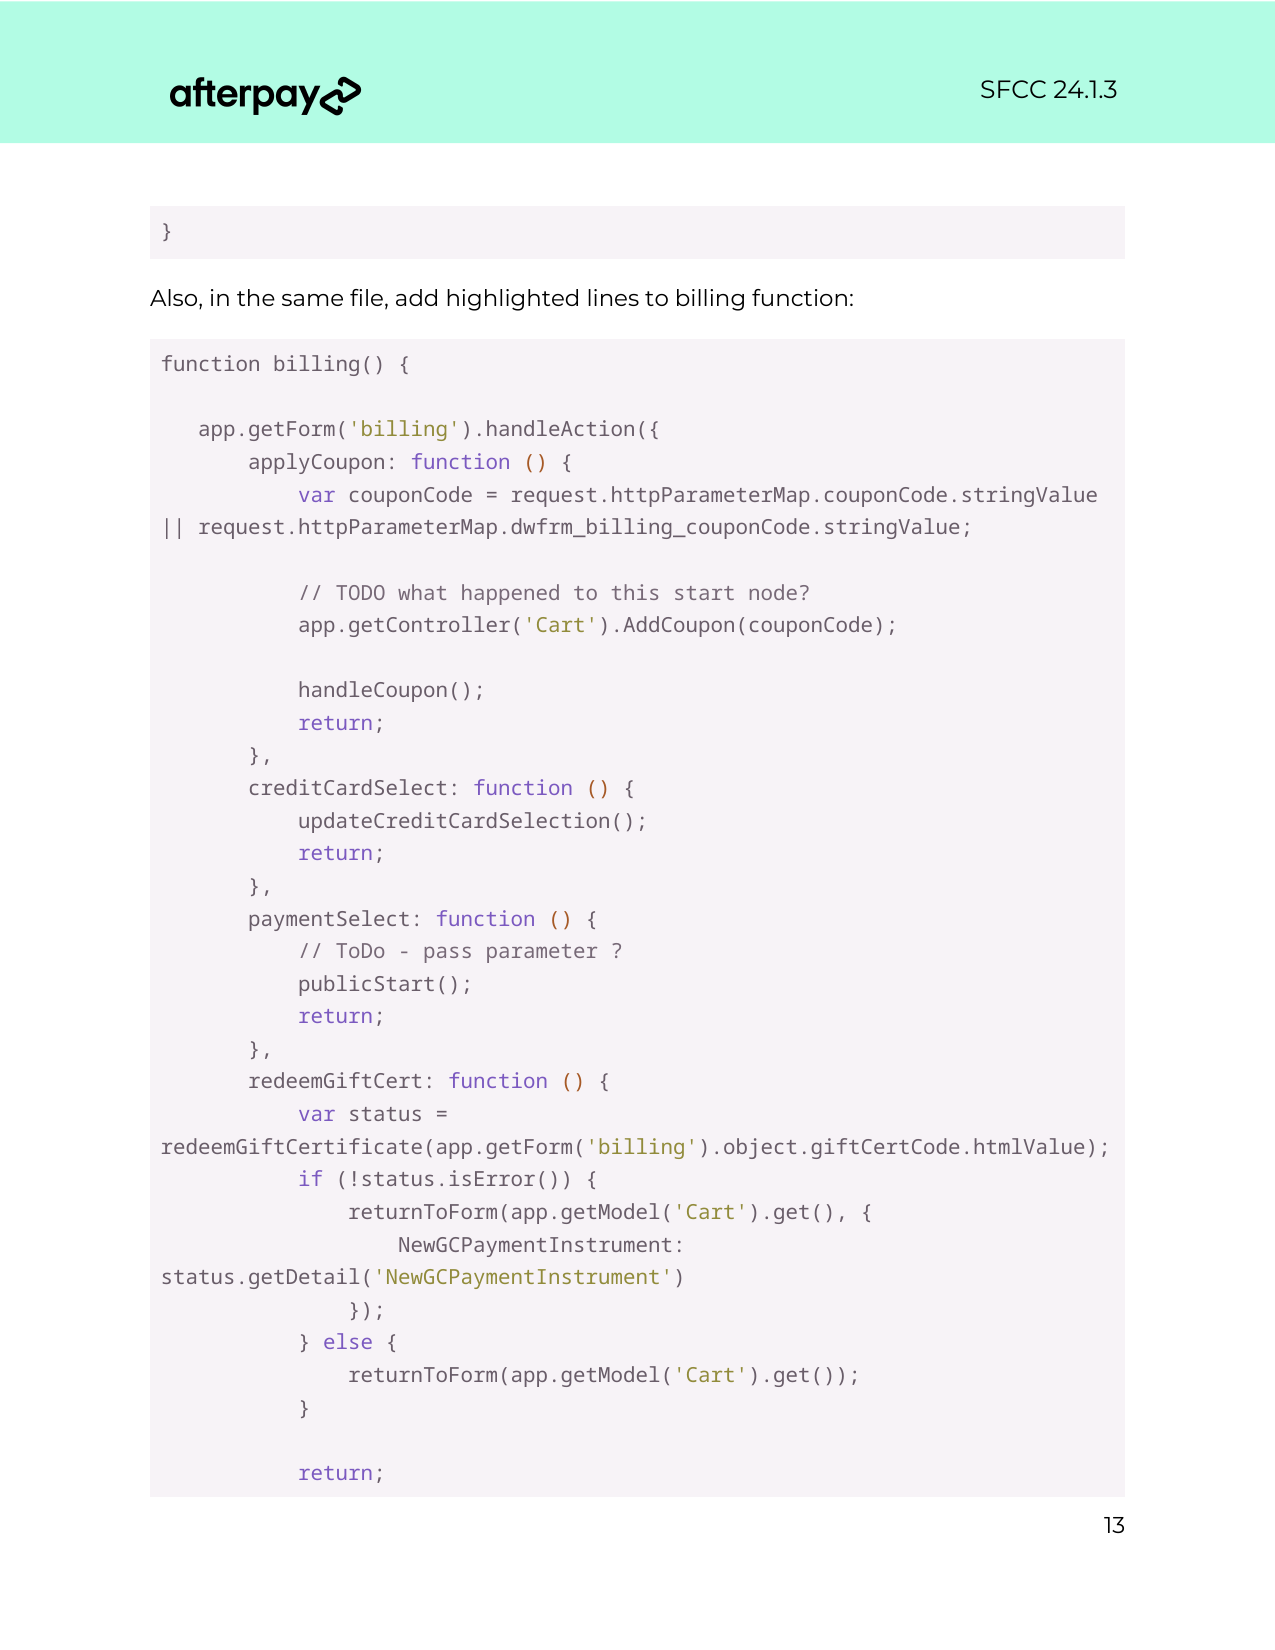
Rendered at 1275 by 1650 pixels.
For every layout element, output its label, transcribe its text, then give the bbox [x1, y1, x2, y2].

picture [134, 48, 397, 144]
text Also, in the same file, add highlighted lines to billing function: [150, 284, 1125, 312]
